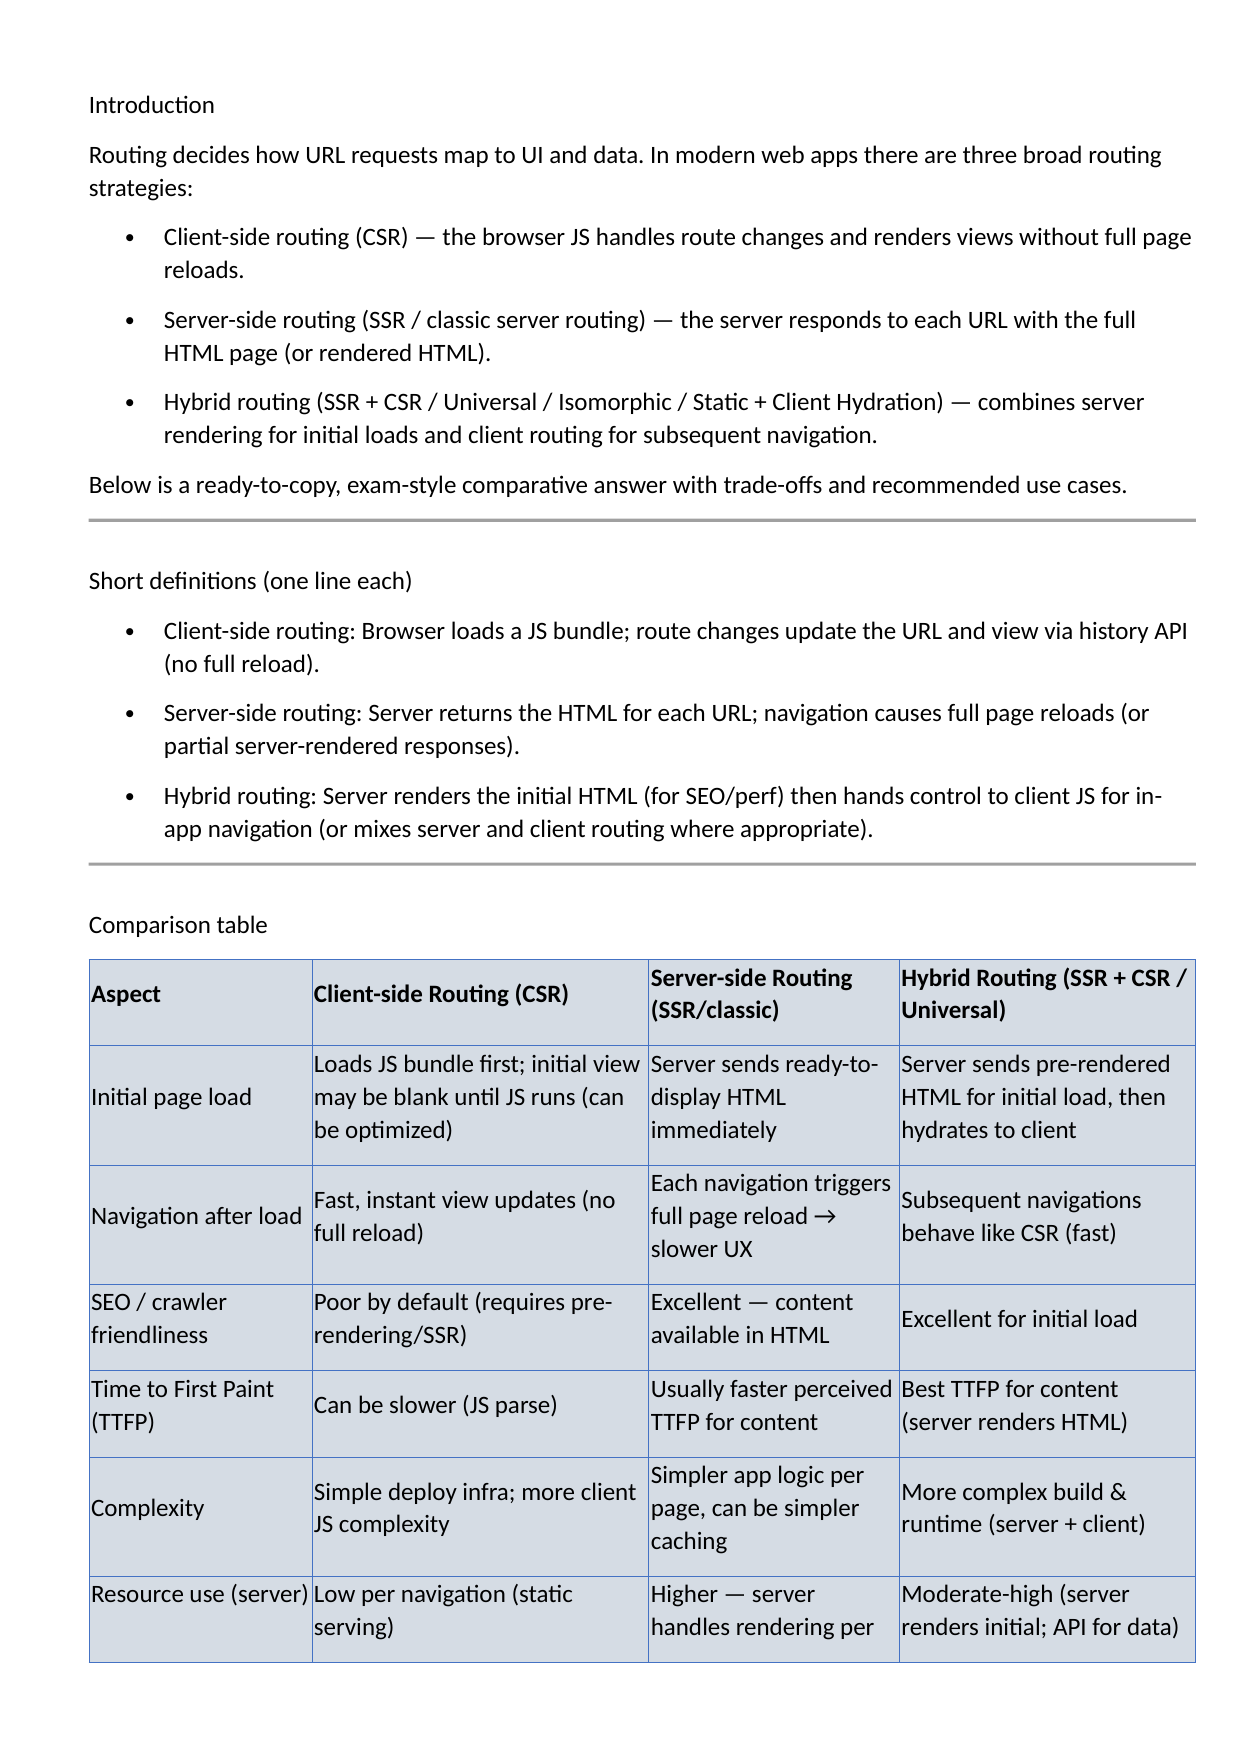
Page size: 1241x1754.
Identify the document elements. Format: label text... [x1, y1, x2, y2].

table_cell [649, 1577, 899, 1662]
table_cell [900, 1577, 1195, 1662]
table_cell More complex build & runtime (server + client) [900, 1458, 1195, 1576]
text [89, 59, 1196, 120]
text Short definitions (one line each) [89, 566, 1196, 596]
table_cell Excellent — content available in HTML [649, 1285, 899, 1370]
table_cell Complexity [90, 1458, 312, 1576]
table_header Client-side Routing (CSR) [313, 960, 648, 1045]
table_cell Server sends pre-rendered HTML for initial load, then hydrates to client [900, 1046, 1195, 1165]
table_cell Poor by default (requires pre-rendering/SSR) [313, 1285, 648, 1370]
table_cell Low per navigation (static serving) [313, 1577, 648, 1662]
table_cell Each navigation triggers full page reload → slower UX [649, 1166, 899, 1284]
table_cell Usually faster perceived TTFP for content [649, 1371, 899, 1457]
table_cell Simpler app logic per page, can be simpler caching [649, 1458, 899, 1576]
table_cell Server sends ready-to-display HTML immediately [649, 1046, 899, 1165]
text Routing decides how URL requests map to UI and data. In modern web apps there are three broad routing strategies: [89, 139, 1196, 202]
table_cell Simple deploy infra; more client JS complexity [313, 1458, 648, 1576]
text Comparison table [89, 909, 1196, 940]
list Hybrid routing (SSR + CSR / Universal / Isomorphic / Static + Client Hydration) — combines server rendering for initial loads and client routing for subsequent navigation. [126, 387, 1196, 450]
list Server-side routing (SSR / classic server routing) — the server responds to each URL with the full HTML page (or rendered HTML). [126, 304, 1196, 367]
list Client-side routing (CSR) — the browser JS handles route changes and renders views without full page reloads. [126, 222, 1196, 285]
table_cell Resource use (server) [90, 1577, 312, 1662]
table_header Hybrid Routing (SSR + CSR / Universal) [900, 960, 1195, 1045]
table_cell SEO / crawler friendliness [90, 1285, 312, 1370]
text Below is a ready-to-copy, exam-style comparative answer with trade-offs and recommended use cases. [89, 469, 1196, 499]
table_header Server-side Routing (SSR/classic) [649, 960, 899, 1045]
table_cell Can be slower (JS parse) [313, 1371, 648, 1457]
table_cell Loads JS bundle first; initial view may be blank until JS runs (can be optimized) [313, 1046, 648, 1165]
list Server-side routing: Server returns the HTML for each URL; navigation causes full page reloads (or partial server-rendered responses). [126, 698, 1196, 761]
list Client-side routing: Browser loads a JS bundle; route changes update the URL and view via history API (no full reload). [126, 615, 1196, 678]
table_cell Fast, instant view updates (no full reload) [313, 1166, 648, 1284]
table_cell Navigation after load [90, 1166, 312, 1284]
table_cell Initial page load [90, 1046, 312, 1165]
table_cell Subsequent navigations behave like CSR (fast) [900, 1166, 1195, 1284]
table_header Aspect [90, 960, 312, 1045]
table_cell Time to First Paint (TTFP) [90, 1371, 312, 1457]
table_cell Best TTFP for content (server renders HTML) [900, 1371, 1195, 1457]
list Hybrid routing: Server renders the initial HTML (for SEO/perf) then hands control to client JS for in-app navigation (or mixes server and client routing where appropriate). [126, 780, 1196, 843]
table_cell Excellent for initial load [900, 1285, 1195, 1370]
